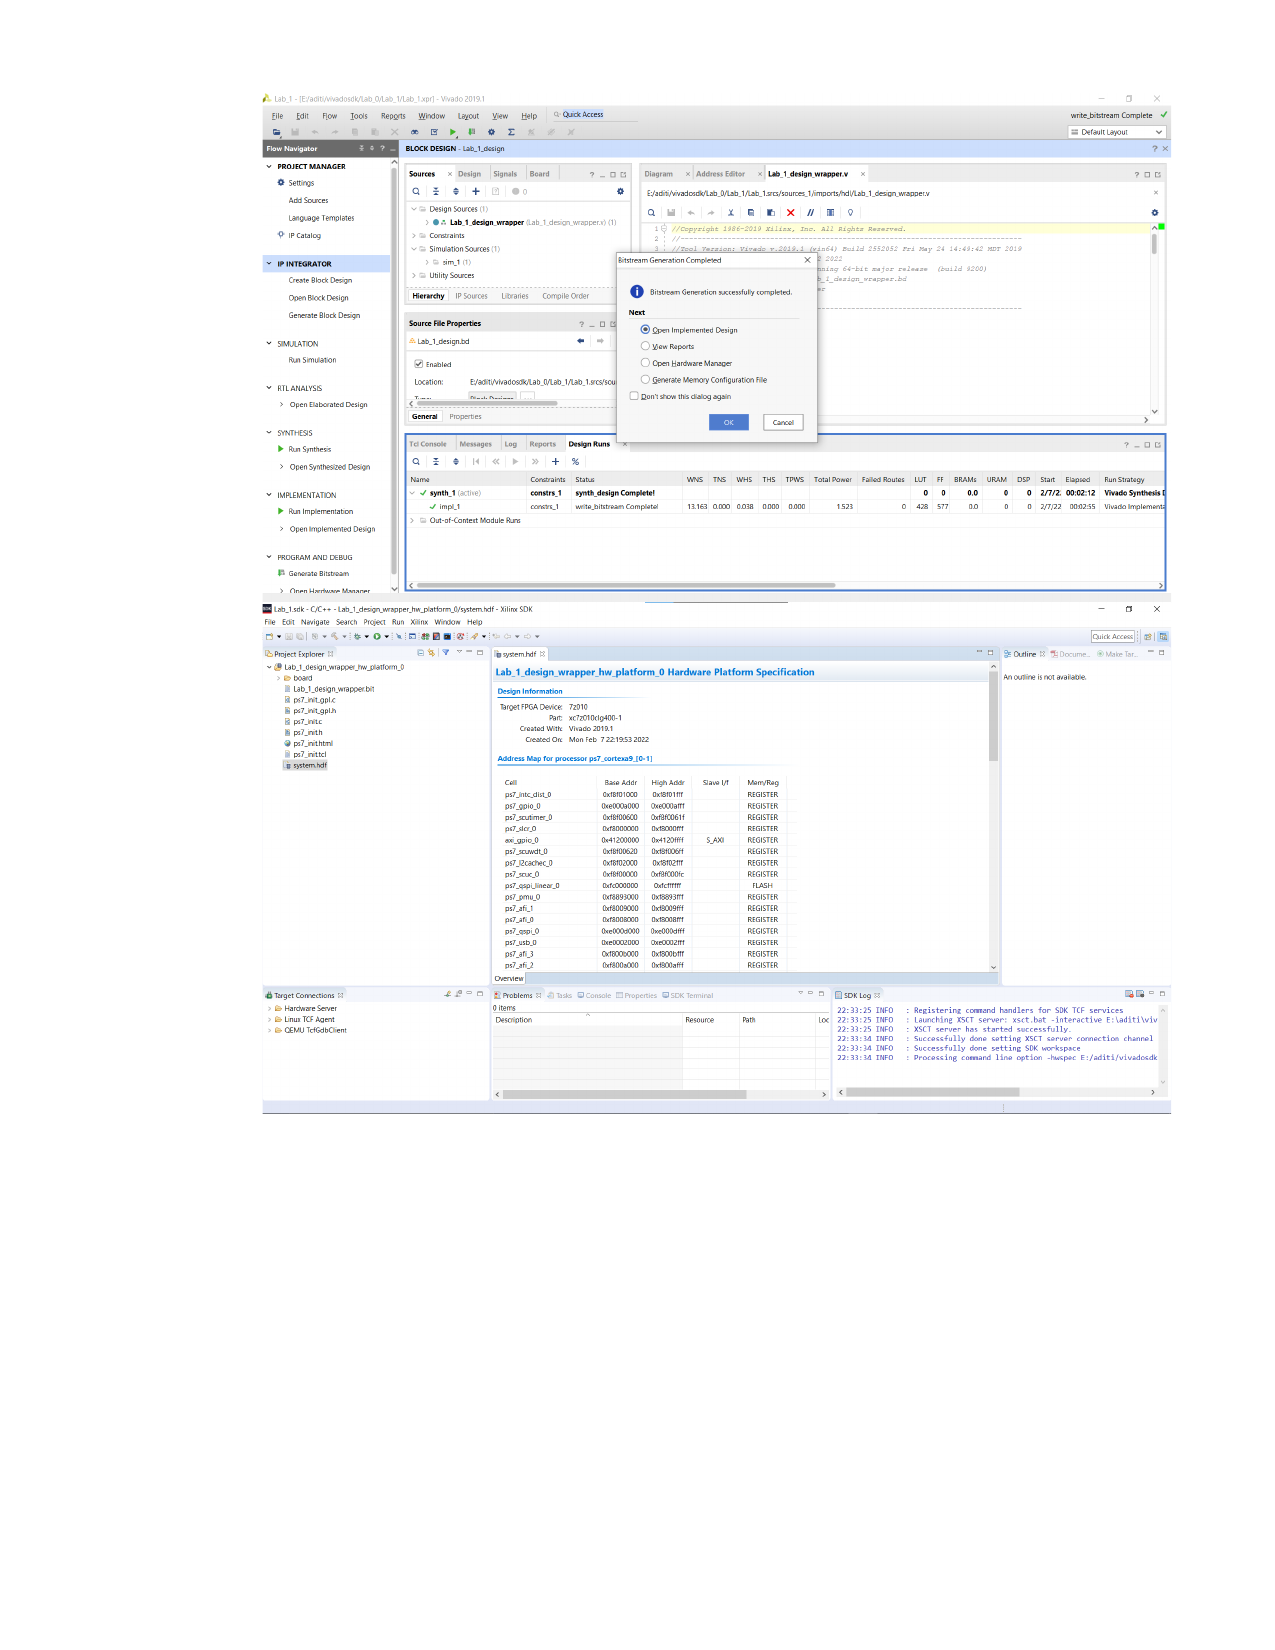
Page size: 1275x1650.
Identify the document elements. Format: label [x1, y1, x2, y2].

picture [262, 93, 1172, 1114]
